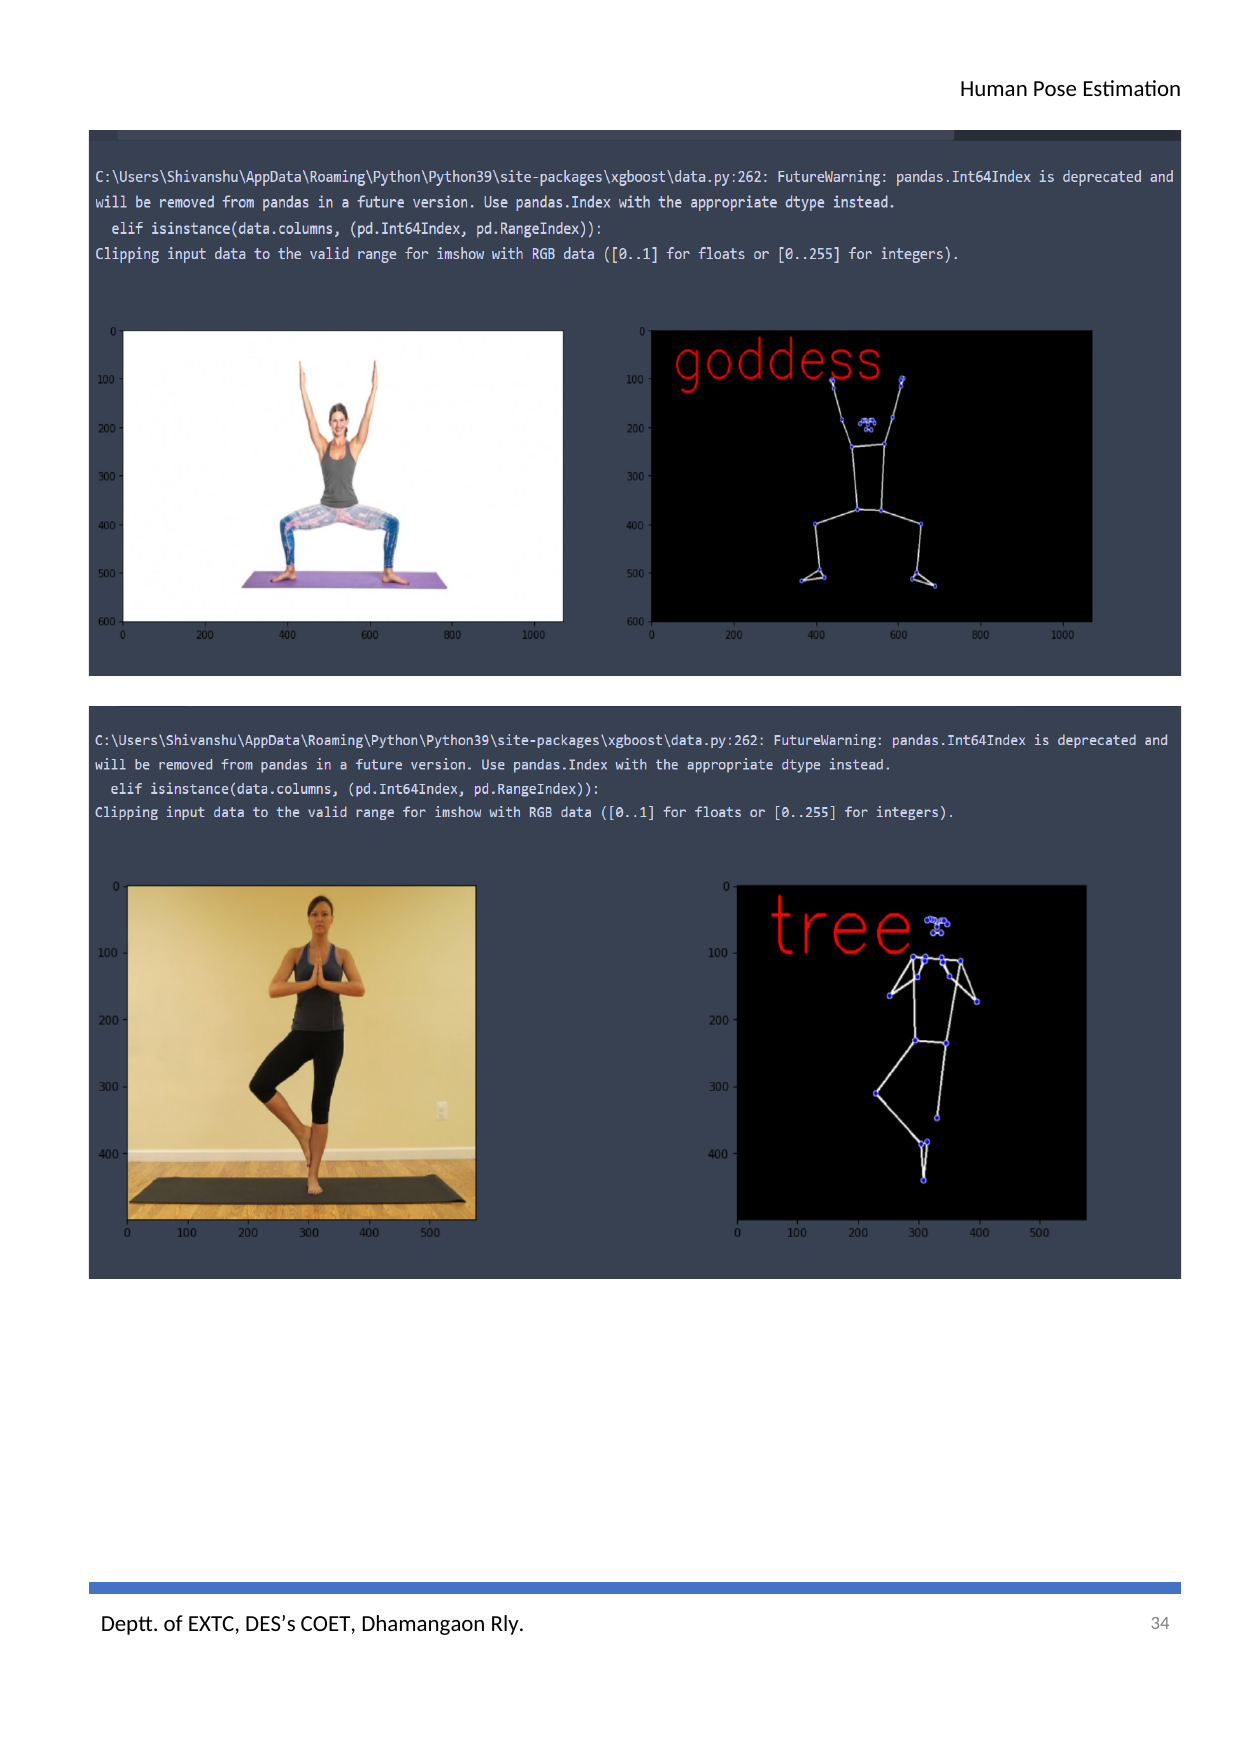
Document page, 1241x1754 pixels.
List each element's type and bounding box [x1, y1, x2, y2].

picture [88, 706, 1182, 1279]
picture [88, 130, 1182, 676]
